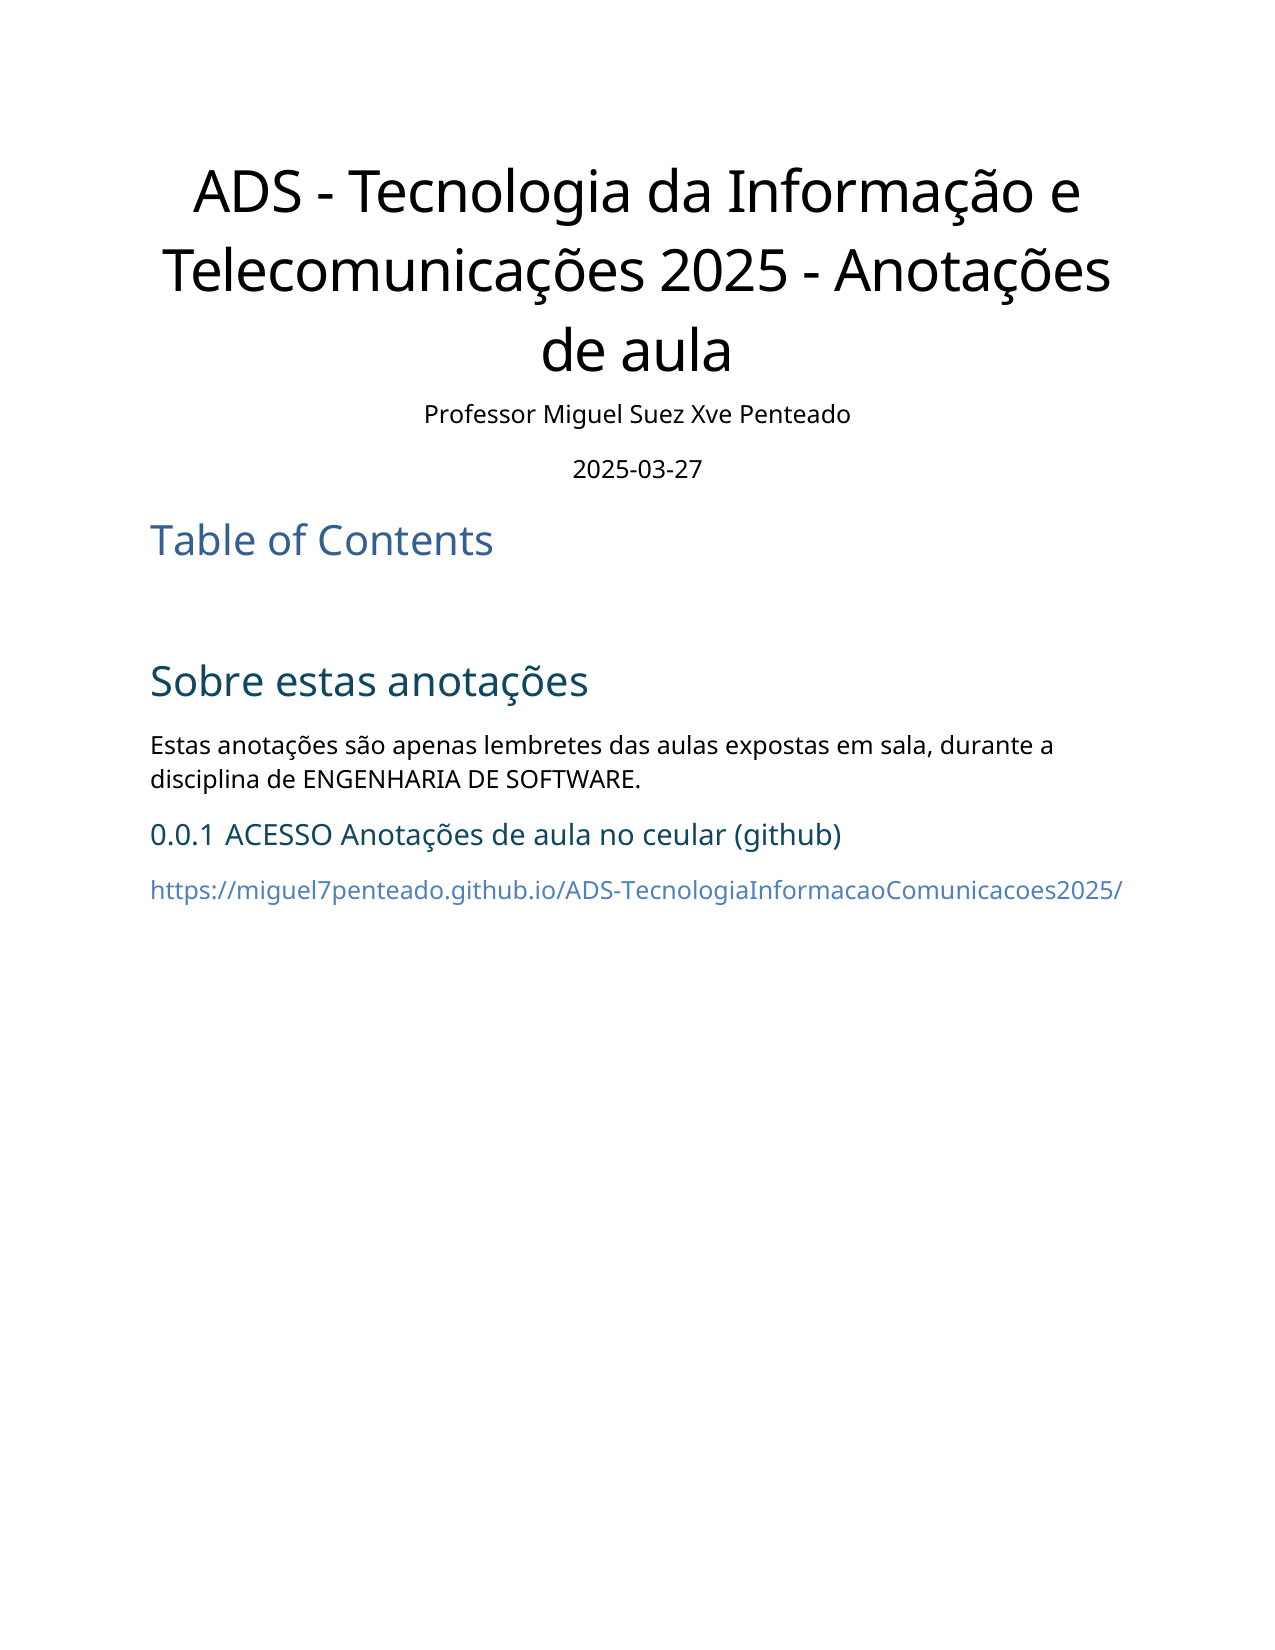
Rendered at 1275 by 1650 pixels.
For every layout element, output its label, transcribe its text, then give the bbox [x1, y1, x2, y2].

subtitle Sobre estas anotações [150, 652, 1125, 709]
text https://miguel7penteado.github.io/ADS-TecnologiaInformacaoComunicacoes2025/ [150, 873, 1125, 907]
text 2025-03-27 [150, 452, 1125, 486]
subtitle 0.0.1 ACESSO Anotações de aula no ceular (github) [150, 814, 1125, 854]
text Estas anotações são apenas lembretes das aulas expostas em sala, durante a disciplina de ENGENHARIA DE SOFTWARE. [150, 727, 1125, 796]
text Professor Miguel Suez Xve Penteado [150, 397, 1125, 431]
title ADS - Tecnologia da Informação e Telecomunicações 2025 - Anotações de aula [150, 150, 1125, 388]
